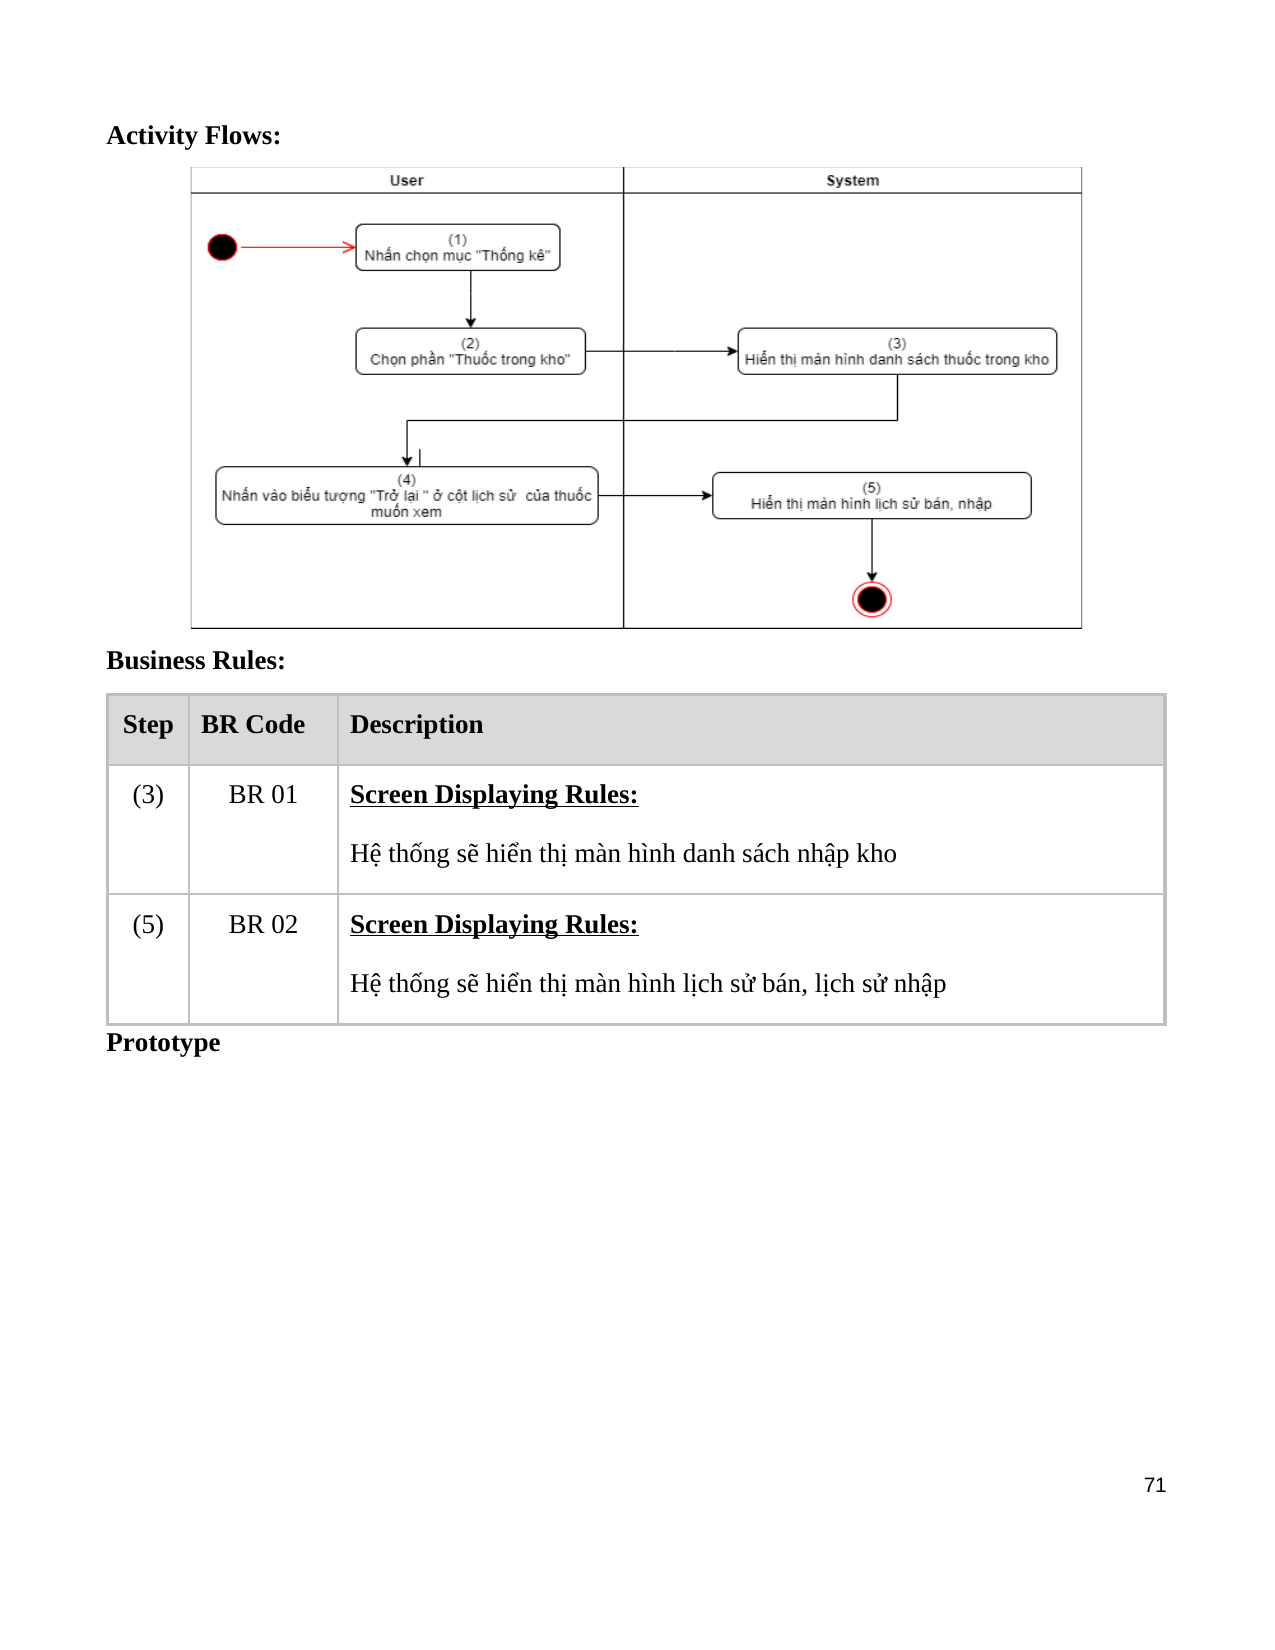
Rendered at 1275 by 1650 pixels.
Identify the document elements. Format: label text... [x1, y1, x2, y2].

picture [190, 167, 1083, 629]
table_cell (5) [109, 895, 188, 1022]
text Prototype [106, 1026, 1167, 1057]
table_cell BR 02 [190, 895, 337, 1022]
table_cell (3) [109, 766, 188, 893]
table_header Description [339, 696, 1163, 764]
text Activity Flows: [106, 119, 1167, 150]
table_cell Screen Displaying Rules: Hệ thống sẽ hiển thị màn hình lịch sử bán, lịch sử nhập [339, 895, 1163, 1022]
table_cell Screen Displaying Rules: Hệ thống sẽ hiển thị màn hình danh sách nhập kho [339, 766, 1163, 893]
table_header BR Code [190, 696, 337, 764]
table_cell BR 01 [190, 766, 337, 893]
table_header Step [109, 696, 188, 764]
text Business Rules: [106, 644, 1167, 675]
